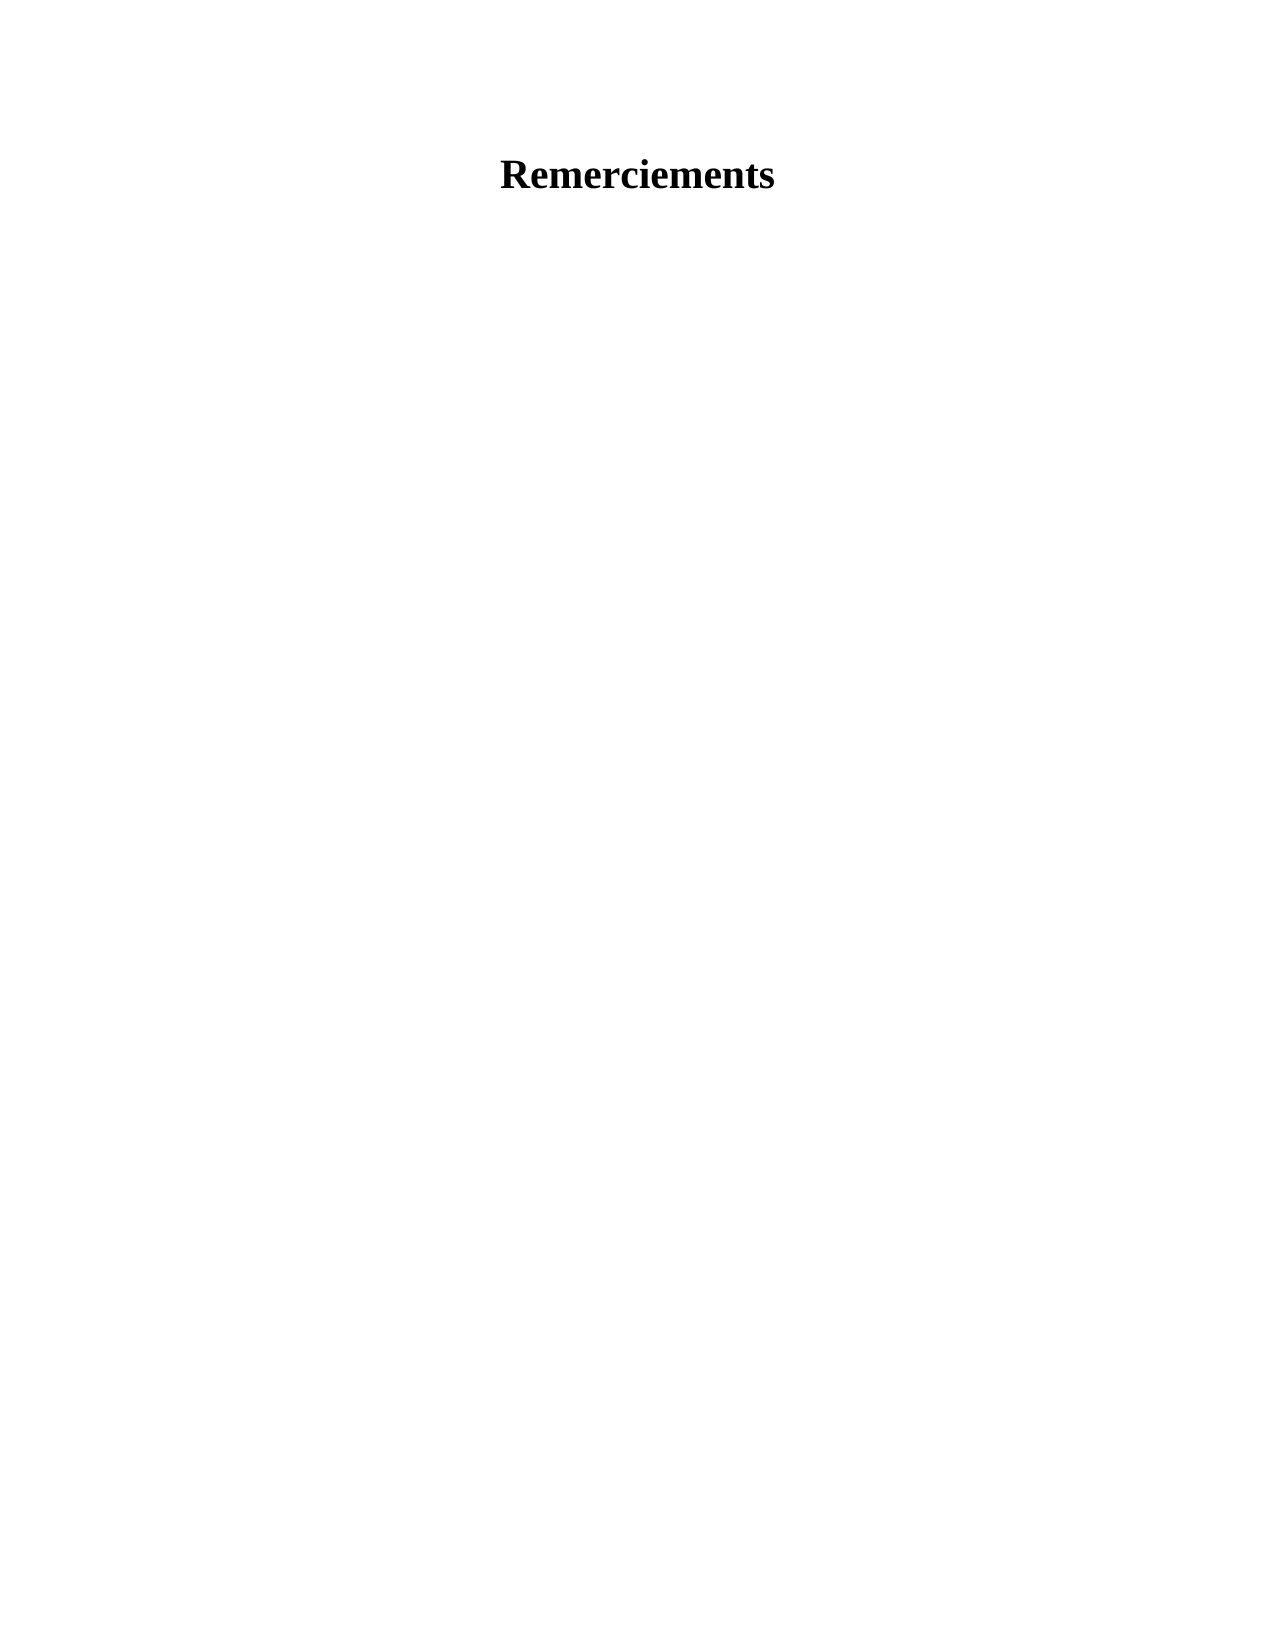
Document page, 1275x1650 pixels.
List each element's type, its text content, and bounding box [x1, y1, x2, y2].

text Remerciements [150, 150, 1125, 198]
